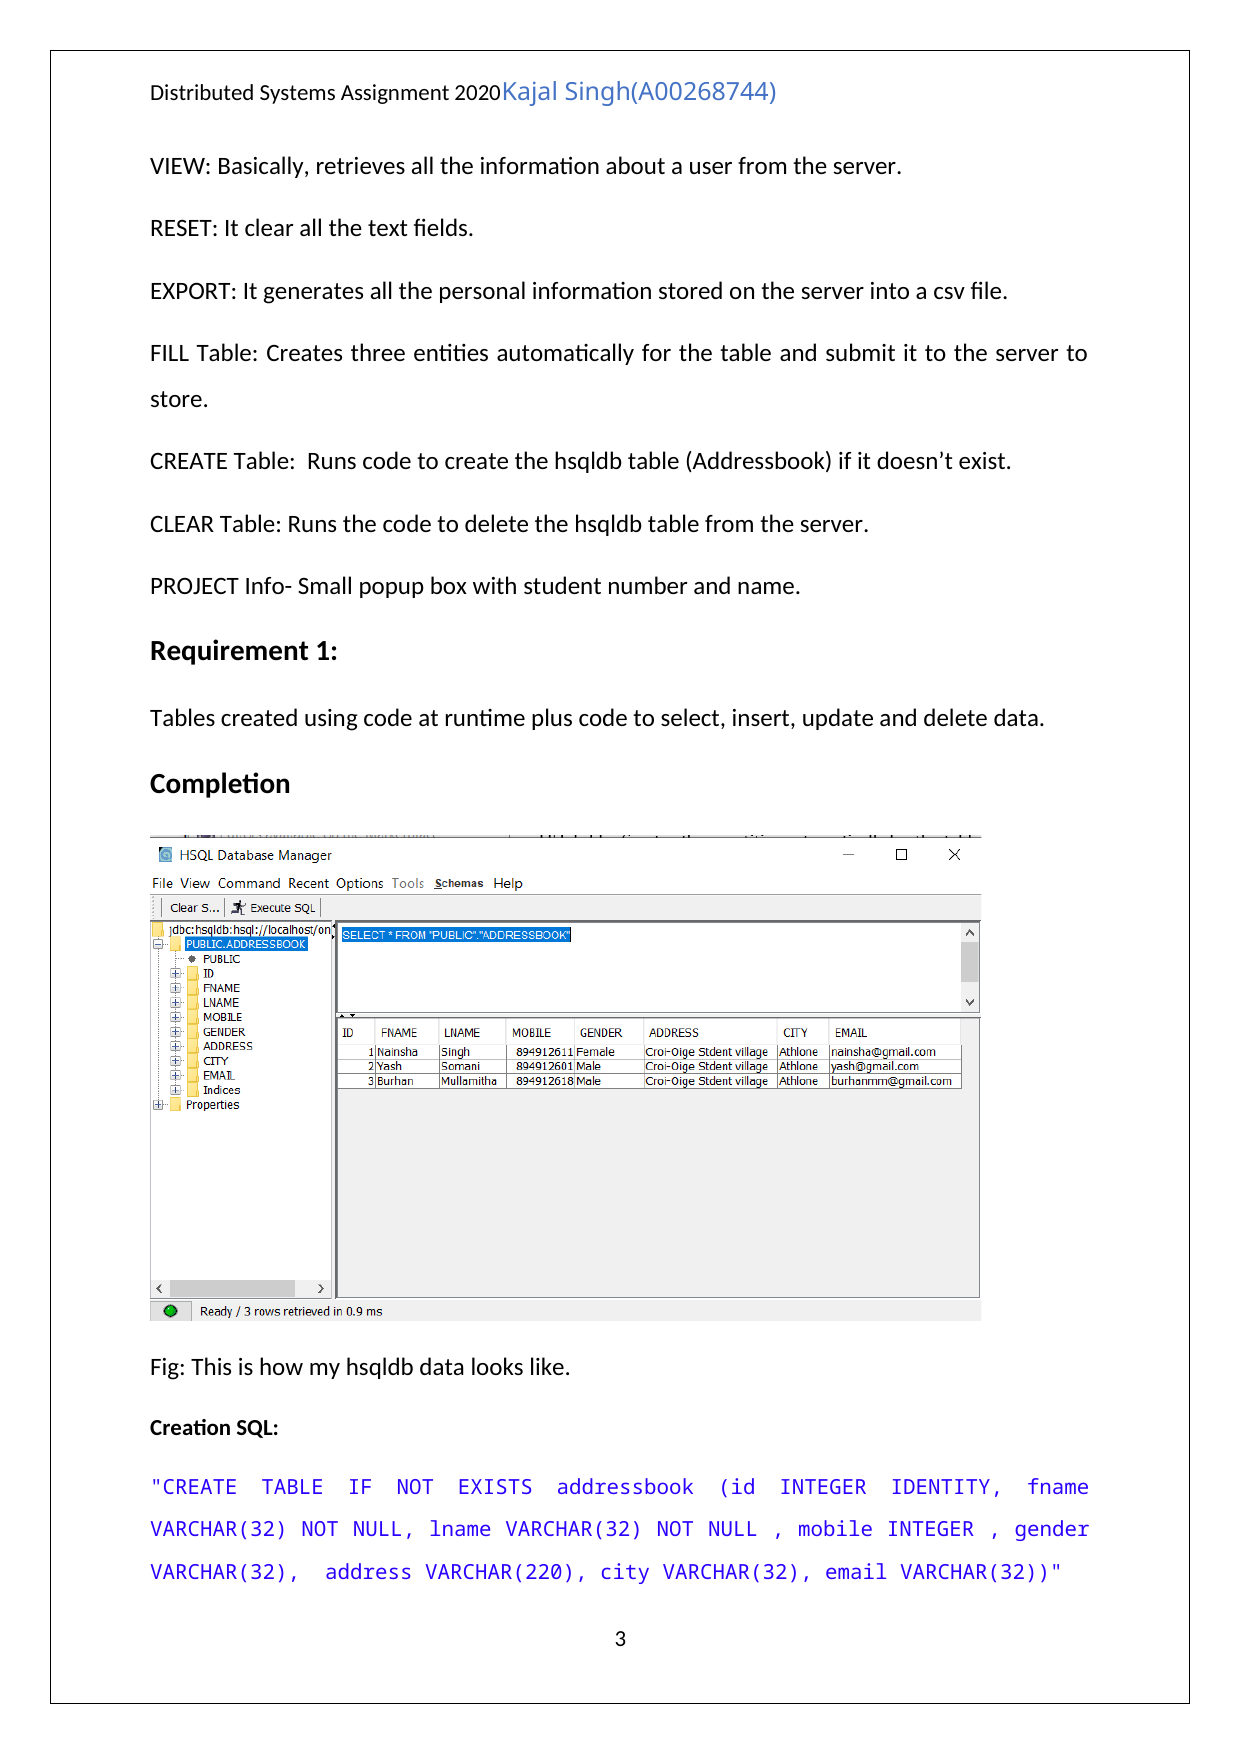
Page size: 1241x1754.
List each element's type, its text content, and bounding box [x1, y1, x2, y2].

text Requirement 1: [150, 632, 1090, 668]
text EXPORT: It generates all the personal information stored on the server into a csv file. [150, 275, 1090, 305]
picture [150, 835, 982, 1321]
text PROJECT Info- Small popup box with student number and name. [150, 570, 1090, 601]
text CLEAR Table: Runs the code to delete the hsqldb table from the server. [150, 508, 1090, 538]
text "CREATE TABLE IF NOT EXISTS addressbook (id INTEGER IDENTITY, fname VARCHAR(32) NOT NULL, lname VARCHAR(32) NOT NULL , mobile INTEGER , gender VARCHAR(32), address VARCHAR(220), city VARCHAR(32), email VARCHAR(32))" [150, 1472, 1090, 1586]
text Completion [150, 765, 1090, 801]
text VIEW: Basically, retrieves all the information about a user from the server. [150, 150, 1090, 181]
text Fig: This is how my hsqldb data looks like. [150, 1351, 1090, 1381]
text RESET: It clear all the text fields. [150, 212, 1090, 243]
text Tables created using code at runtime plus code to select, insert, update and delete data. [150, 703, 1090, 733]
text CREATE Table: Runs code to create the hsqldb table (Addressbook) if it doesn’t exist. [150, 445, 1090, 476]
text Creation SQL: [150, 1413, 1090, 1441]
text FILL Table: Creates three entities automatically for the table and submit it to the server to store. [150, 337, 1090, 413]
